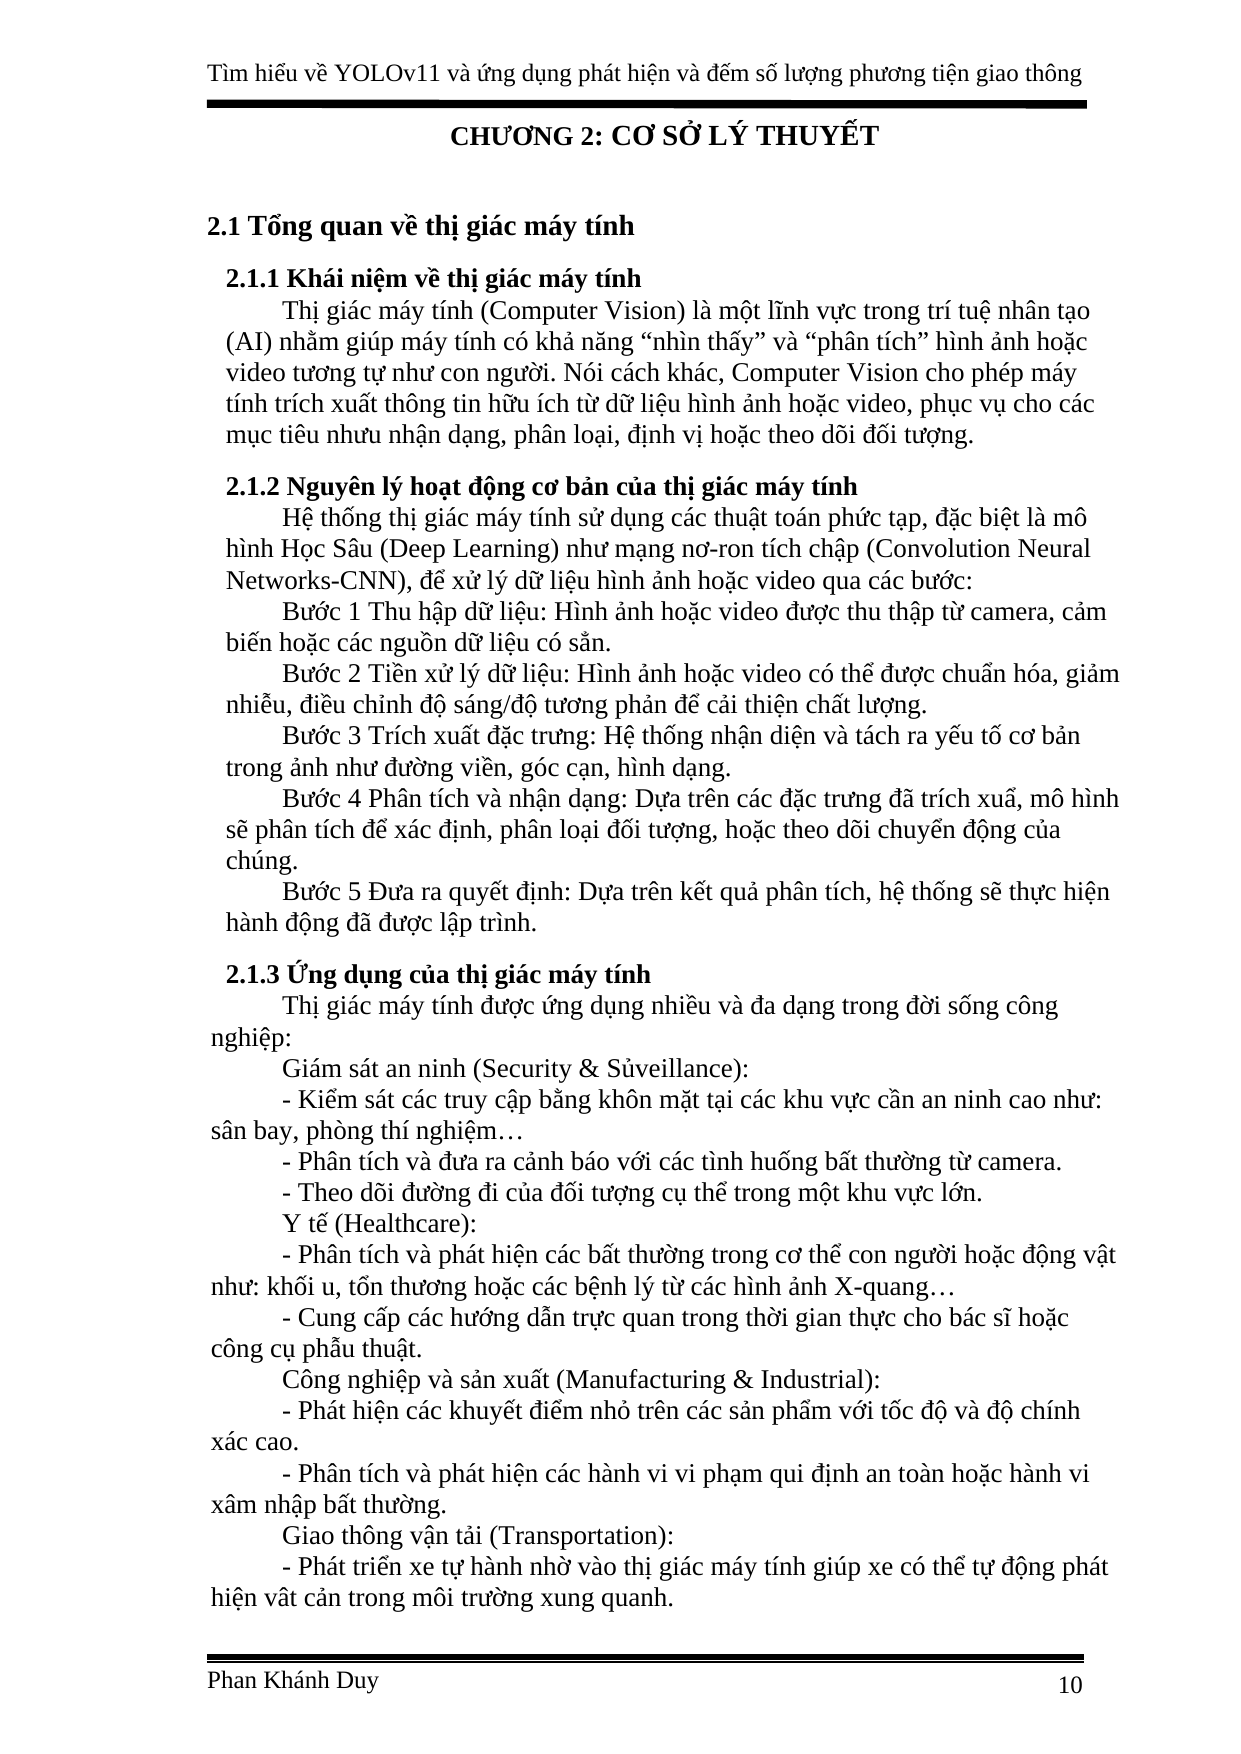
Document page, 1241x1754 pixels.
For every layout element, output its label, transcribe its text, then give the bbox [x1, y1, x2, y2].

subtitle Khái niệm về thị giác máy tính [226, 263, 1122, 294]
text - Kiểm sát các truy cập bằng khôn mặt tại các khu vực cần an ninh cao như: sân bay, phòng thí nghiệm… [211, 1083, 1122, 1145]
subtitle Tổng quan về thị giác máy tính [207, 208, 1122, 242]
text - Phân tích và đưa ra cảnh báo với các tình huống bất thường từ camera. [211, 1145, 1122, 1176]
text - Phát triển xe tự hành nhờ vào thị giác máy tính giúp xe có thể tự động phát hiện vât cản trong môi trường xung quanh. [211, 1550, 1122, 1612]
text - Cung cấp các hướng dẫn trực quan trong thời gian thực cho bác sĩ hoặc công cụ phẫu thuật. [211, 1301, 1122, 1363]
text Bước 4 Phân tích và nhận dạng: Dựa trên các đặc trưng đã trích xuẩ, mô hình sẽ phân tích để xác định, phân loại đối tượng, hoặc theo dõi chuyển động của chúng. [226, 782, 1122, 875]
subtitle : CƠ SỞ LÝ THUYẾT [207, 118, 1122, 152]
text Giám sát an ninh (Security & Sủveillance): [211, 1052, 1122, 1083]
text Bước 2 Tiền xử lý dữ liệu: Hình ảnh hoặc video có thể được chuẩn hóa, giảm nhiễu, điều chỉnh độ sáng/độ tương phản để cải thiện chất lượng. [226, 657, 1122, 719]
text Bước 3 Trích xuất đặc trưng: Hệ thống nhận diện và tách ra yếu tố cơ bản trong ảnh như đường viền, góc cạn, hình dạng. [226, 719, 1122, 782]
text - Theo dõi đường đi của đối tượng cụ thể trong một khu vực lớn. [211, 1176, 1122, 1207]
text Bước 5 Đưa ra quyết định: Dựa trên kết quả phân tích, hệ thống sẽ thực hiện hành động đã được lập trình. [226, 875, 1122, 937]
text Y tế (Healthcare): [211, 1207, 1122, 1239]
text - Phát hiện các khuyết điểm nhỏ trên các sản phẩm với tốc độ và độ chính xác cao. [211, 1394, 1122, 1457]
subtitle Nguyên lý hoạt động cơ bản của thị giác máy tính [226, 470, 1122, 501]
text Thị giác máy tính được ứng dụng nhiều và đa dạng trong đời sống công nghiệp: [211, 989, 1122, 1052]
text Thị giác máy tính (Computer Vision) là một lĩnh vực trong trí tuệ nhân tạo (AI) nhằm giúp máy tính có khả năng “nhìn thấy” và “phân tích” hình ảnh hoặc video tương tự như con người. Nói cách khác, Computer Vision cho phép máy tính trích xuất thông tin hữu ích từ dữ liệu hình ảnh hoặc video, phục vụ cho các mục tiêu nhưu nhận dạng, phân loại, định vị hoặc theo dõi đối tượng. [226, 294, 1122, 449]
text Công nghiệp và sản xuất (Manufacturing & Industrial): [211, 1363, 1122, 1394]
text Giao thông vận tải (Transportation): [211, 1519, 1122, 1550]
text - Phân tích và phát hiện các bất thường trong cơ thể con người hoặc động vật như: khối u, tổn thương hoặc các bệnh lý từ các hình ảnh X-quang… [211, 1239, 1122, 1301]
text Bước 1 Thu hập dữ liệu: Hình ảnh hoặc video được thu thập từ camera, cảm biến hoặc các nguồn dữ liệu có sẳn. [226, 595, 1122, 657]
text Hệ thống thị giác máy tính sử dụng các thuật toán phức tạp, đặc biệt là mô hình Học Sâu (Deep Learning) như mạng nơ-ron tích chập (Convolution Neural Networks-CNN), để xử lý dữ liệu hình ảnh hoặc video qua các bước: [226, 501, 1122, 595]
subtitle Ứng dụng của thị giác máy tính [226, 958, 1122, 989]
text - Phân tích và phát hiện các hành vi vi phạm qui định an toàn hoặc hành vi xâm nhập bất thường. [211, 1457, 1122, 1519]
